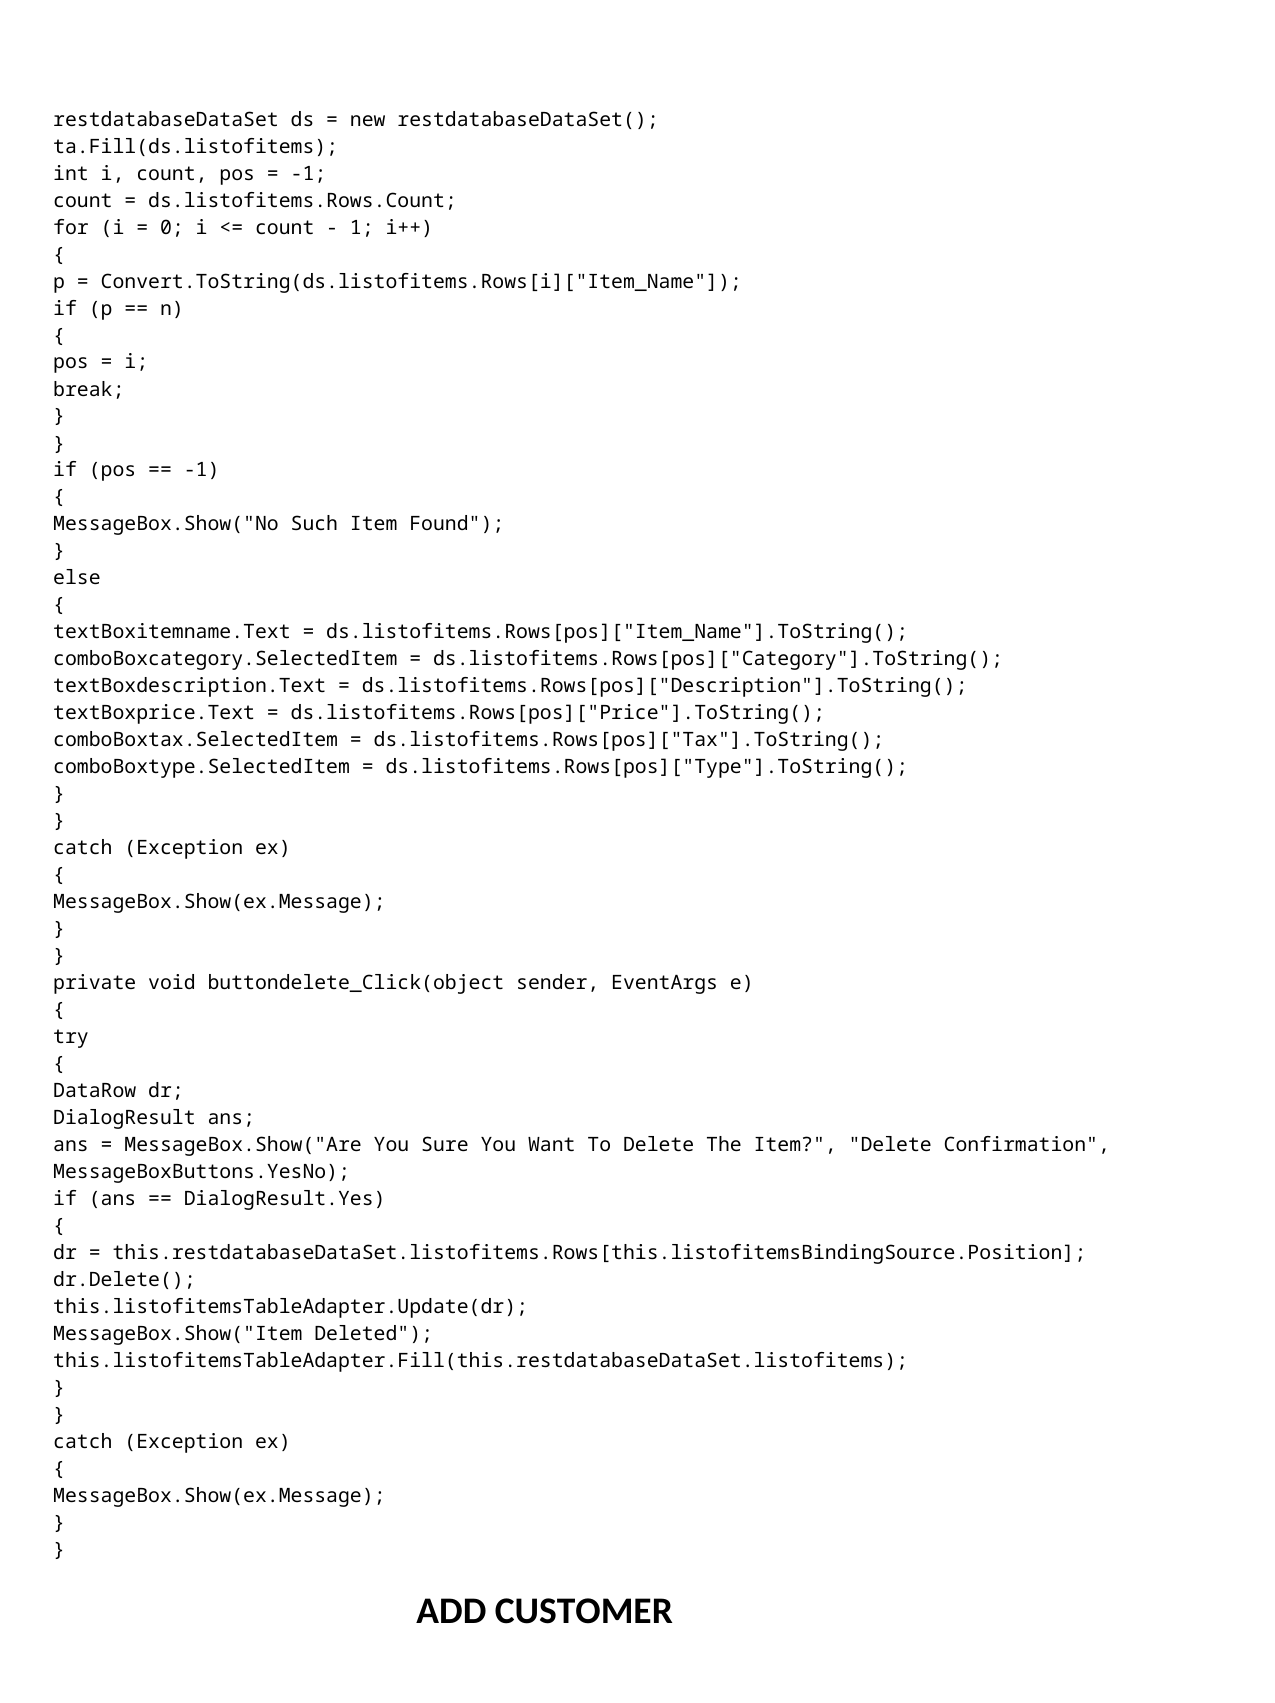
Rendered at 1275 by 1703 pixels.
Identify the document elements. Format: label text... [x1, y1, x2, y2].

text { [53, 1454, 1225, 1481]
text else [53, 564, 1225, 591]
text this.listofitemsTableAdapter.Fill(this.restdatabaseDataSet.listofitems); [53, 1346, 1225, 1373]
text MessageBox.Show(ex.Message); [53, 1481, 1225, 1508]
text { [53, 1049, 1225, 1076]
text dr = this.restdatabaseDataSet.listofitems.Rows[this.listofitemsBindingSource.Position]; [53, 1238, 1225, 1265]
text break; [53, 375, 1225, 402]
text catch (Exception ex) [53, 1427, 1225, 1454]
text ans = MessageBox.Show("Are You Sure You Want To Delete The Item?", "Delete Confirmation", MessageBoxButtons.YesNo); [53, 1130, 1225, 1184]
text } [53, 1400, 1225, 1427]
text if (p == n) [53, 294, 1225, 321]
text textBoxdescription.Text = ds.listofitems.Rows[pos]["Description"].ToString(); [53, 672, 1225, 698]
text comboBoxtype.SelectedItem = ds.listofitems.Rows[pos]["Type"].ToString(); [53, 752, 1225, 779]
text DataRow dr; [53, 1076, 1225, 1103]
text textBoxitemname.Text = ds.listofitems.Rows[pos]["Item_Name"].ToString(); [53, 618, 1225, 644]
text { [53, 591, 1225, 618]
text catch (Exception ex) [53, 833, 1225, 860]
text MessageBox.Show(ex.Message); [53, 887, 1225, 914]
text if (ans == DialogResult.Yes) [53, 1184, 1225, 1211]
text { [53, 860, 1225, 887]
text } [53, 1373, 1225, 1400]
text } [53, 914, 1225, 941]
text for (i = 0; i <= count - 1; i++) [53, 213, 1225, 240]
text } [53, 537, 1225, 564]
text MessageBox.Show("Item Deleted"); [53, 1319, 1225, 1346]
text } [53, 806, 1225, 833]
text { [53, 995, 1225, 1022]
text ta.Fill(ds.listofitems); [53, 132, 1225, 159]
text pos = i; [53, 348, 1225, 375]
text } [53, 1535, 1225, 1562]
text ADD CUSTOMER [53, 1587, 1225, 1632]
text DialogResult ans; [53, 1103, 1225, 1130]
text { [53, 321, 1225, 348]
text } [53, 941, 1225, 968]
text } [53, 779, 1225, 806]
text restdatabaseDataSet ds = new restdatabaseDataSet(); [53, 105, 1225, 132]
text { [53, 483, 1225, 510]
text private void buttondelete_Click(object sender, EventArgs e) [53, 968, 1225, 995]
text this.listofitemsTableAdapter.Update(dr); [53, 1292, 1225, 1319]
text p = Convert.ToString(ds.listofitems.Rows[i]["Item_Name"]); [53, 267, 1225, 294]
text if (pos == -1) [53, 456, 1225, 483]
text int i, count, pos = -1; [53, 159, 1225, 186]
text { [53, 1211, 1225, 1238]
text try [53, 1022, 1225, 1049]
text dr.Delete(); [53, 1265, 1225, 1292]
text count = ds.listofitems.Rows.Count; [53, 186, 1225, 213]
text textBoxprice.Text = ds.listofitems.Rows[pos]["Price"].ToString(); [53, 698, 1225, 726]
text } [53, 1508, 1225, 1535]
text MessageBox.Show("No Such Item Found"); [53, 510, 1225, 537]
text comboBoxcategory.SelectedItem = ds.listofitems.Rows[pos]["Category"].ToString(); [53, 644, 1225, 672]
text { [53, 240, 1225, 267]
text } [53, 429, 1225, 456]
text } [53, 402, 1225, 429]
text comboBoxtax.SelectedItem = ds.listofitems.Rows[pos]["Tax"].ToString(); [53, 726, 1225, 752]
